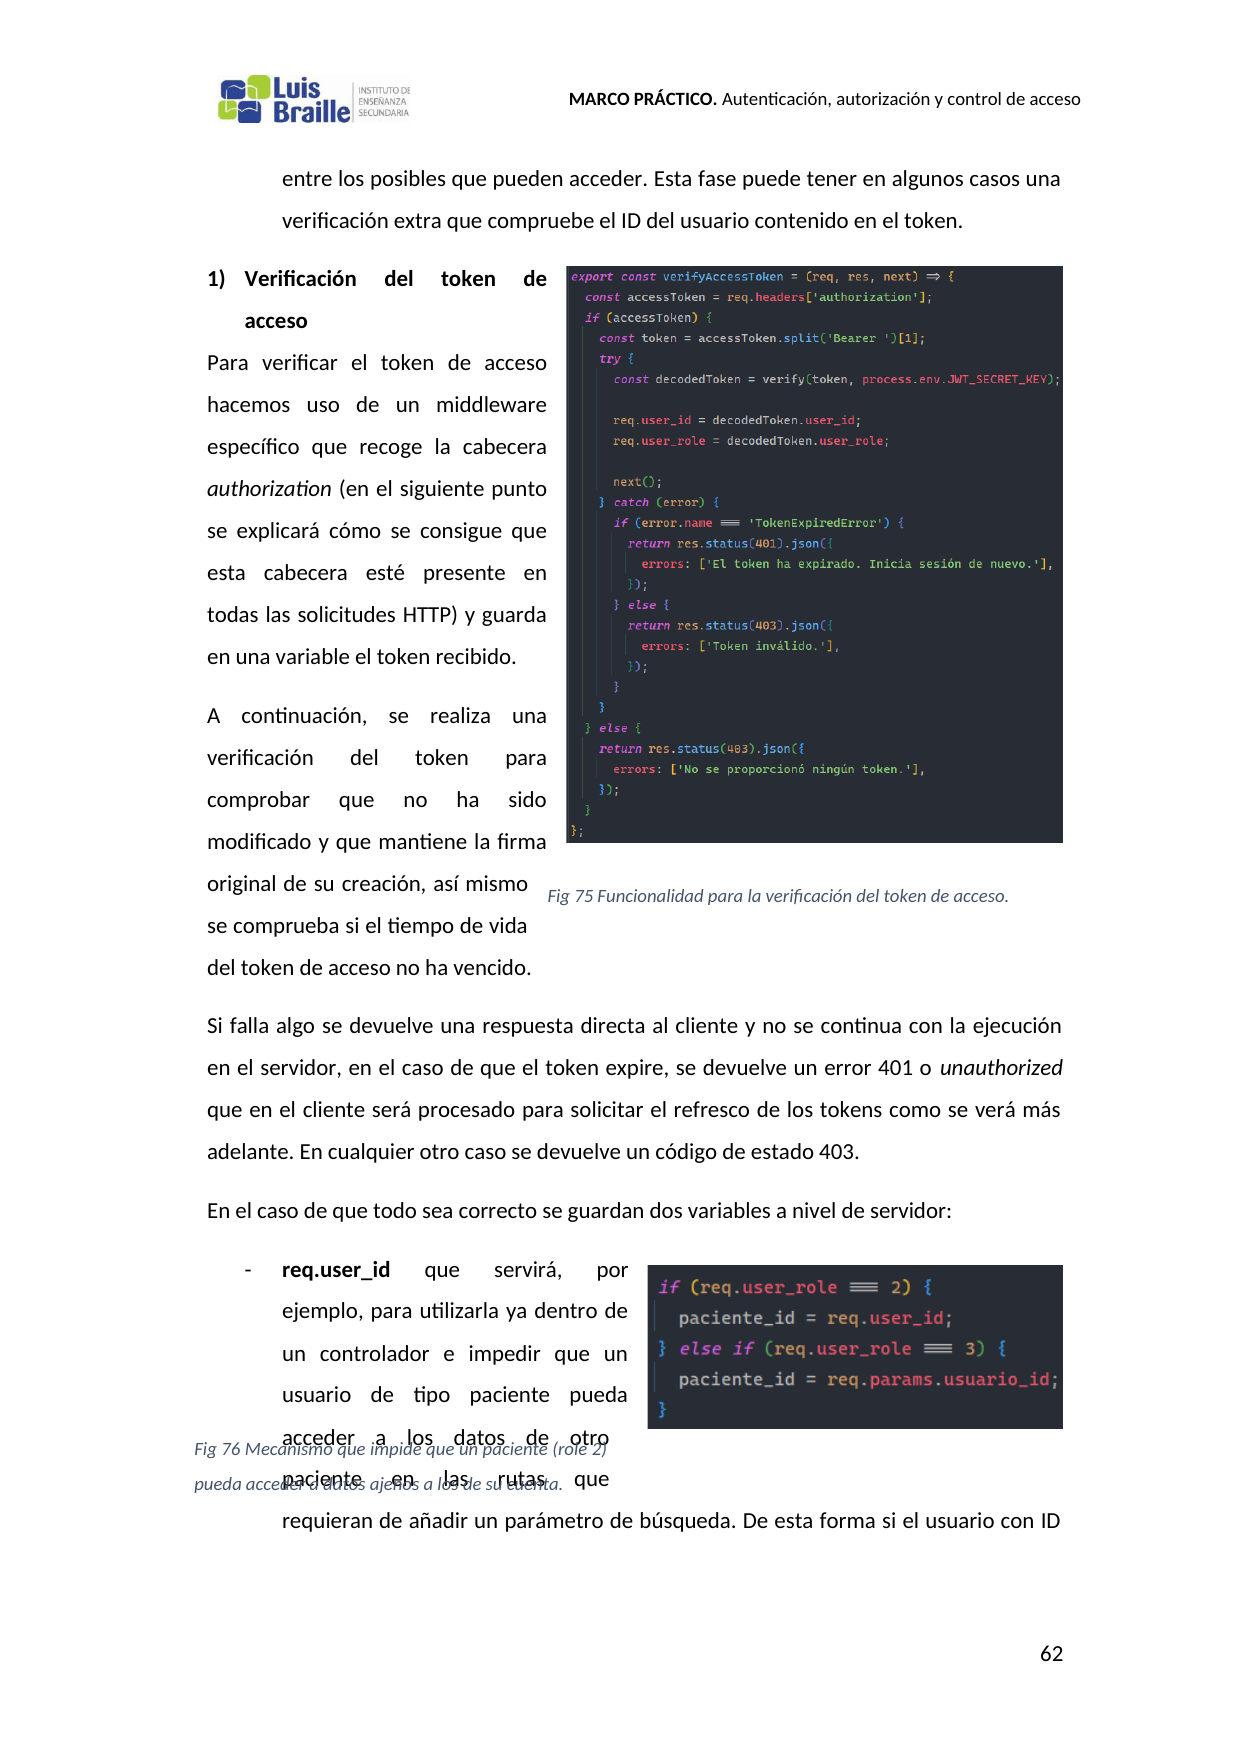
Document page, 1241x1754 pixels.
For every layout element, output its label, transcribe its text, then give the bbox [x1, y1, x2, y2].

text A continuación, se realiza una verificación del token para comprobar que no ha sido modificado y que mantiene la firma original de su creación, así mismo se comprueba si el tiempo de vida del token de acceso no ha vencido. [207, 701, 1063, 981]
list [244, 164, 1063, 234]
text En el caso de que todo sea correcto se guardan dos variables a nivel de servidor: [207, 1196, 1063, 1224]
list Verificación del token de acceso [207, 264, 1063, 334]
picture [566, 266, 1063, 843]
text Si falla algo se devuelve una respuesta directa al cliente y no se continua con la ejecución en el servidor, en el caso de que el token expire, se devuelve un error 401 o unauthorized que en el cliente será procesado para solicitar el refresco de los tokens como se verá más adelante. En cualquier otro caso se devuelve un código de estado 403. [207, 1011, 1063, 1165]
text Para verificar el token de acceso hacemos uso de un middleware específico que recoge la cabecera authorization (en el siguiente punto se explicará cómo se consigue que esta cabecera esté presente en todas las solicitudes HTTP) y guarda en una variable el token recibido. [207, 348, 566, 670]
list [244, 1255, 1063, 1534]
picture [647, 1265, 1063, 1429]
